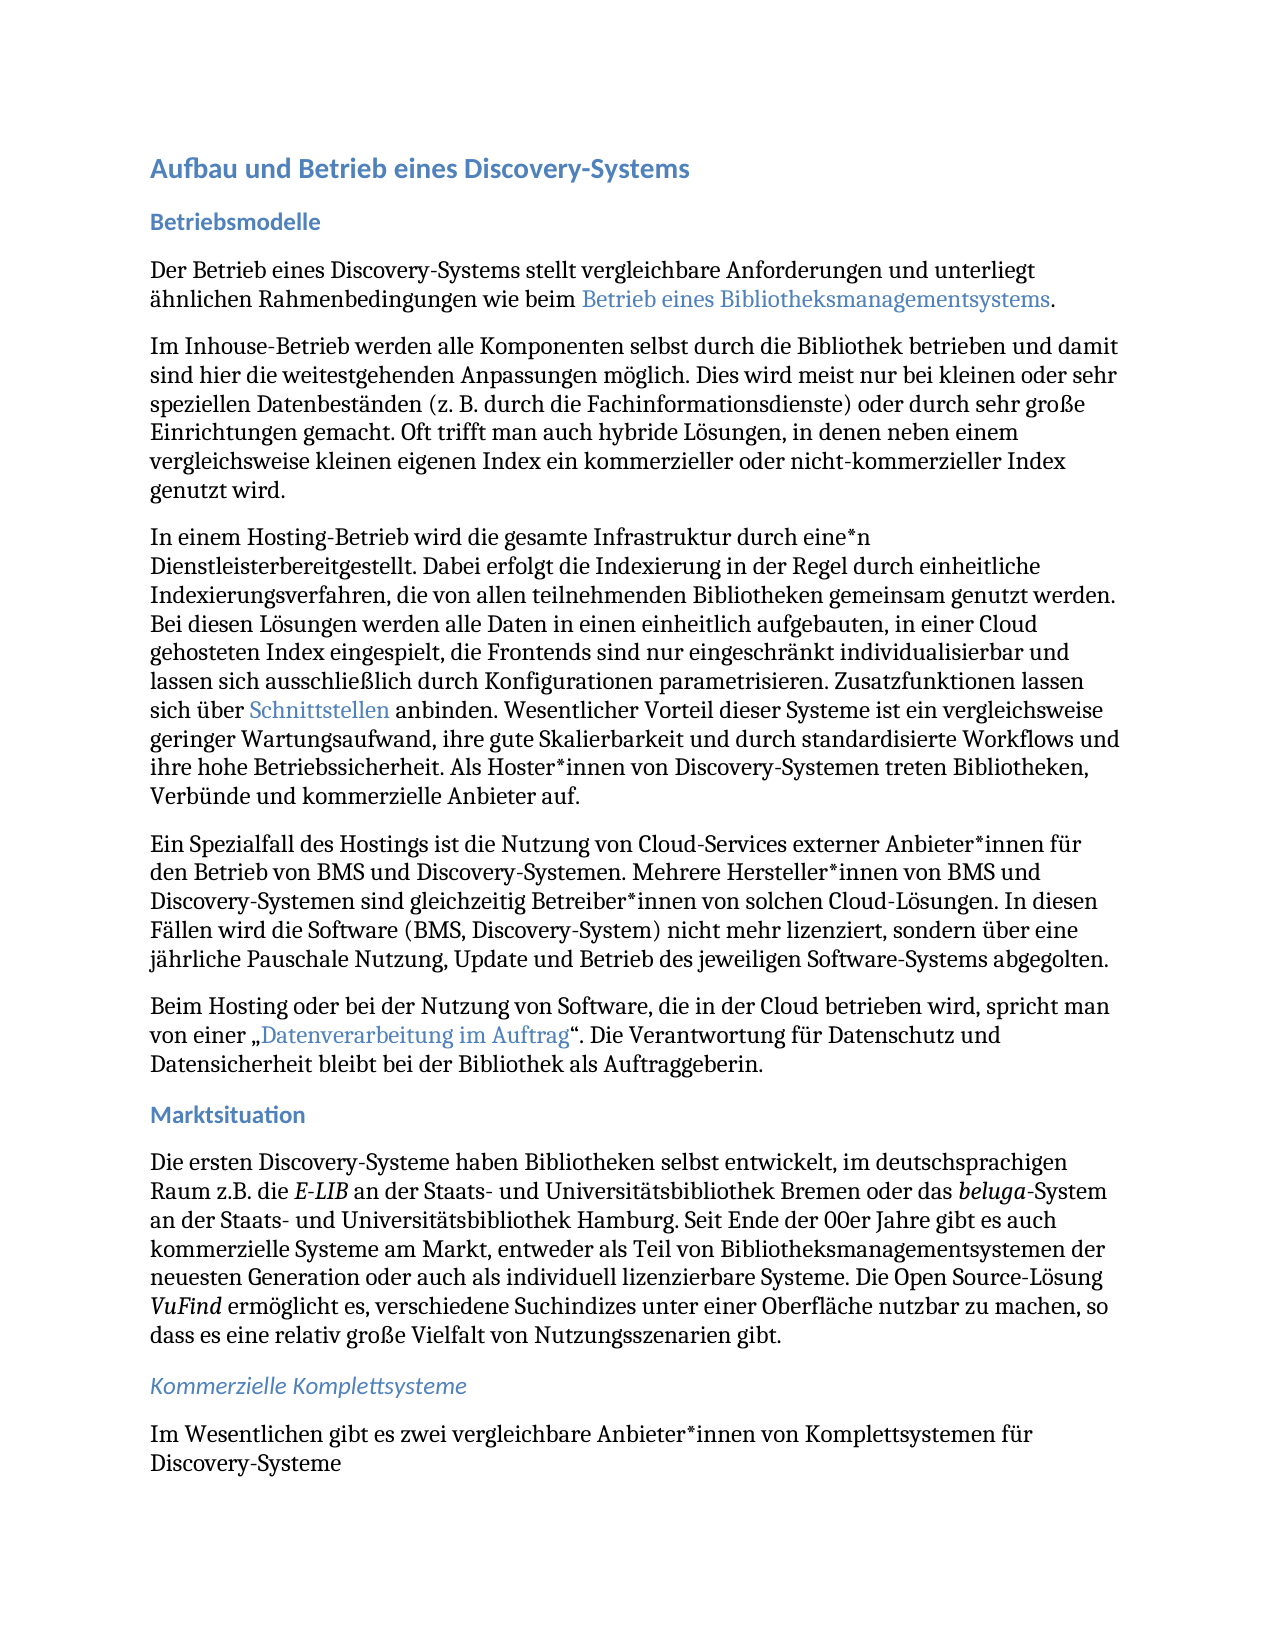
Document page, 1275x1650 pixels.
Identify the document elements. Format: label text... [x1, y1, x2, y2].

text Beim Hosting oder bei der Nutzung von Software, die in der Cloud betrieben wird, spricht man von einer „Datenverarbeitung im Auftrag“. Die Verantwortung für Datenschutz und Datensicherheit bleibt bei der Bibliothek als Auftraggeberin. [150, 992, 1125, 1078]
text Die ersten Discovery-Systeme haben Bibliotheken selbst entwickelt, im deutschsprachigen Raum z.B. die E-LIB an der Staats- und Universitätsbibliothek Bremen oder das beluga-System an der Staats- und Universitätsbibliothek Hamburg. Seit Ende der 00er Jahre gibt es auch kommerzielle Systeme am Markt, entweder als Teil von Bibliotheksmanagementsystemen der neuesten Generation oder auch als individuell lizenzierbare Systeme. Die Open Source-Lösung VuFind ermöglicht es, verschiedene Suchindizes unter einer Oberfläche nutzbar zu machen, so dass es eine relativ große Vielfalt von Nutzungsszenarien gibt. [150, 1148, 1125, 1349]
text Im Wesentlichen gibt es zwei vergleichbare Anbieter*innen von Komplettsystemen für Discovery-Systeme [150, 1420, 1125, 1477]
text Ein Spezialfall des Hostings ist die Nutzung von Cloud-Services externer Anbieter*innen für den Betrieb von BMS und Discovery-Systemen. Mehrere Hersteller*innen von BMS und Discovery-Systemen sind gleichzeitig Betreiber*innen von solchen Cloud-Lösungen. In diesen Fällen wird die Software (BMS, Discovery-System) nicht mehr lizenziert, sondern über eine jährliche Pauschale Nutzung, Update und Betrieb des jeweiligen Software-Systems abgegolten. [150, 829, 1125, 973]
subtitle Aufbau und Betrieb eines Discovery-Systems [150, 150, 1125, 186]
text Im Inhouse-Betrieb werden alle Komponenten selbst durch die Bibliothek betrieben und damit sind hier die weitestgehenden Anpassungen möglich. Dies wird meist nur bei kleinen oder sehr speziellen Datenbeständen (z. B. durch die Fachinformationsdienste) oder durch sehr große Einrichtungen gemacht. Oft trifft man auch hybride Lösungen, in denen neben einem vergleichsweise kleinen eigenen Index ein kommerzieller oder nicht-kommerzieller Index genutzt wird. [150, 332, 1125, 504]
subtitle Betriebsmodelle [150, 206, 1125, 237]
text In einem Hosting-Betrieb wird die gesamte Infrastruktur durch eine*n Dienstleisterbereitgestellt. Dabei erfolgt die Indexierung in der Regel durch einheitliche Indexierungsverfahren, die von allen teilnehmenden Bibliotheken gemeinsam genutzt werden. Bei diesen Lösungen werden alle Daten in einen einheitlich aufgebauten, in einer Cloud gehosteten Index eingespielt, die Frontends sind nur eingeschränkt individualisierbar und lassen sich ausschließlich durch Konfigurationen parametrisieren. Zusatzfunktionen lassen sich über Schnittstellen anbinden. Wesentlicher Vorteil dieser Systeme ist ein vergleichsweise geringer Wartungsaufwand, ihre gute Skalierbarkeit und durch standardisierte Workflows und ihre hohe Betriebssicherheit. Als Hoster*innen von Discovery-Systemen treten Bibliotheken, Verbünde und kommerzielle Anbieter auf. [150, 523, 1125, 811]
text Der Betrieb eines Discovery-Systems stellt vergleichbare Anforderungen und unterliegt ähnlichen Rahmenbedingungen wie beim Betrieb eines Bibliotheksmanagementsystems. [150, 256, 1125, 313]
subtitle Marktsituation [150, 1099, 1125, 1129]
subtitle Kommerzielle Komplettsysteme [150, 1370, 1125, 1401]
